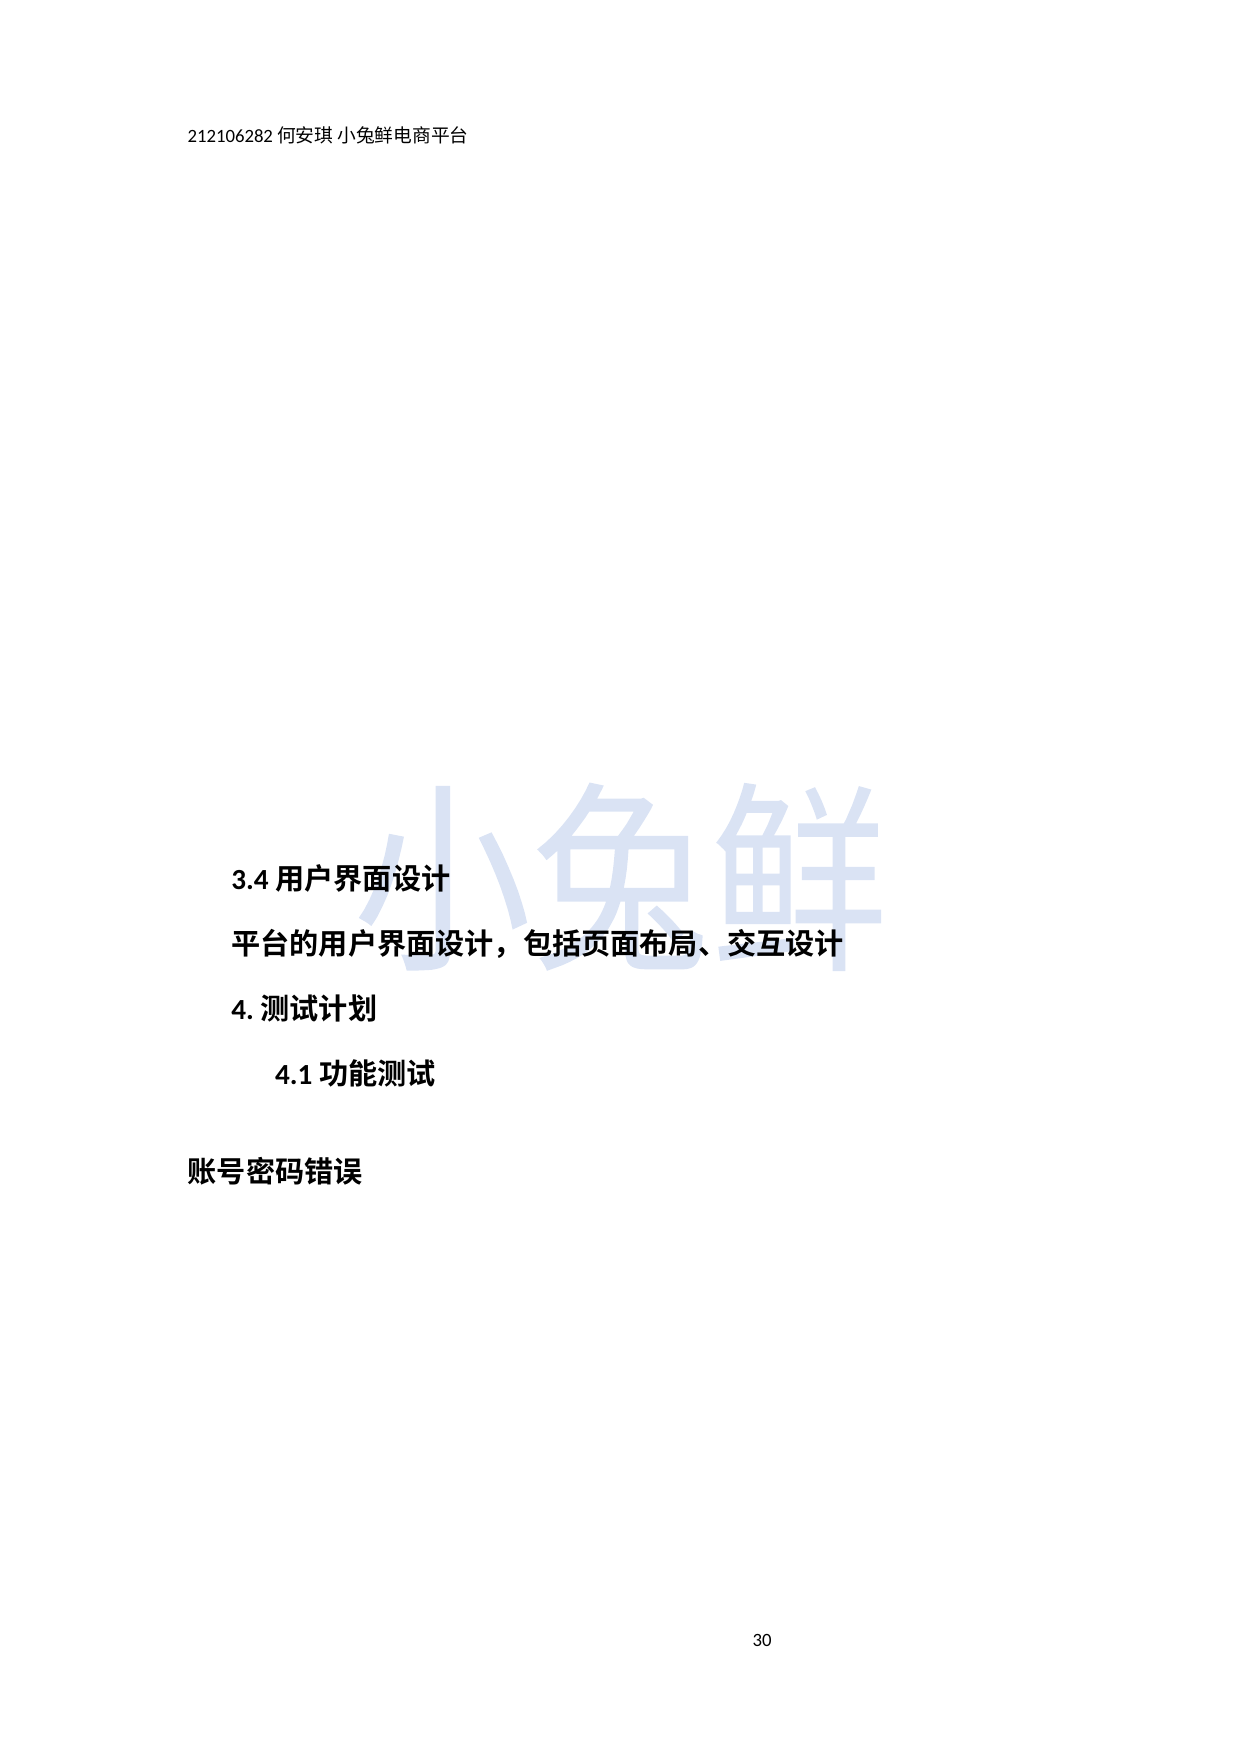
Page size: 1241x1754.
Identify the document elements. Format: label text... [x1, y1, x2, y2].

list 4. 测试计划 [231, 974, 1053, 1039]
list 3.4 用户界面设计 [187, 844, 1053, 909]
list 4.1 功能测试 [231, 1039, 1053, 1104]
list 平台的用户界面设计，包括页面布局、交互设计 [231, 909, 1053, 974]
list 账号密码错误 [187, 1137, 1053, 1202]
